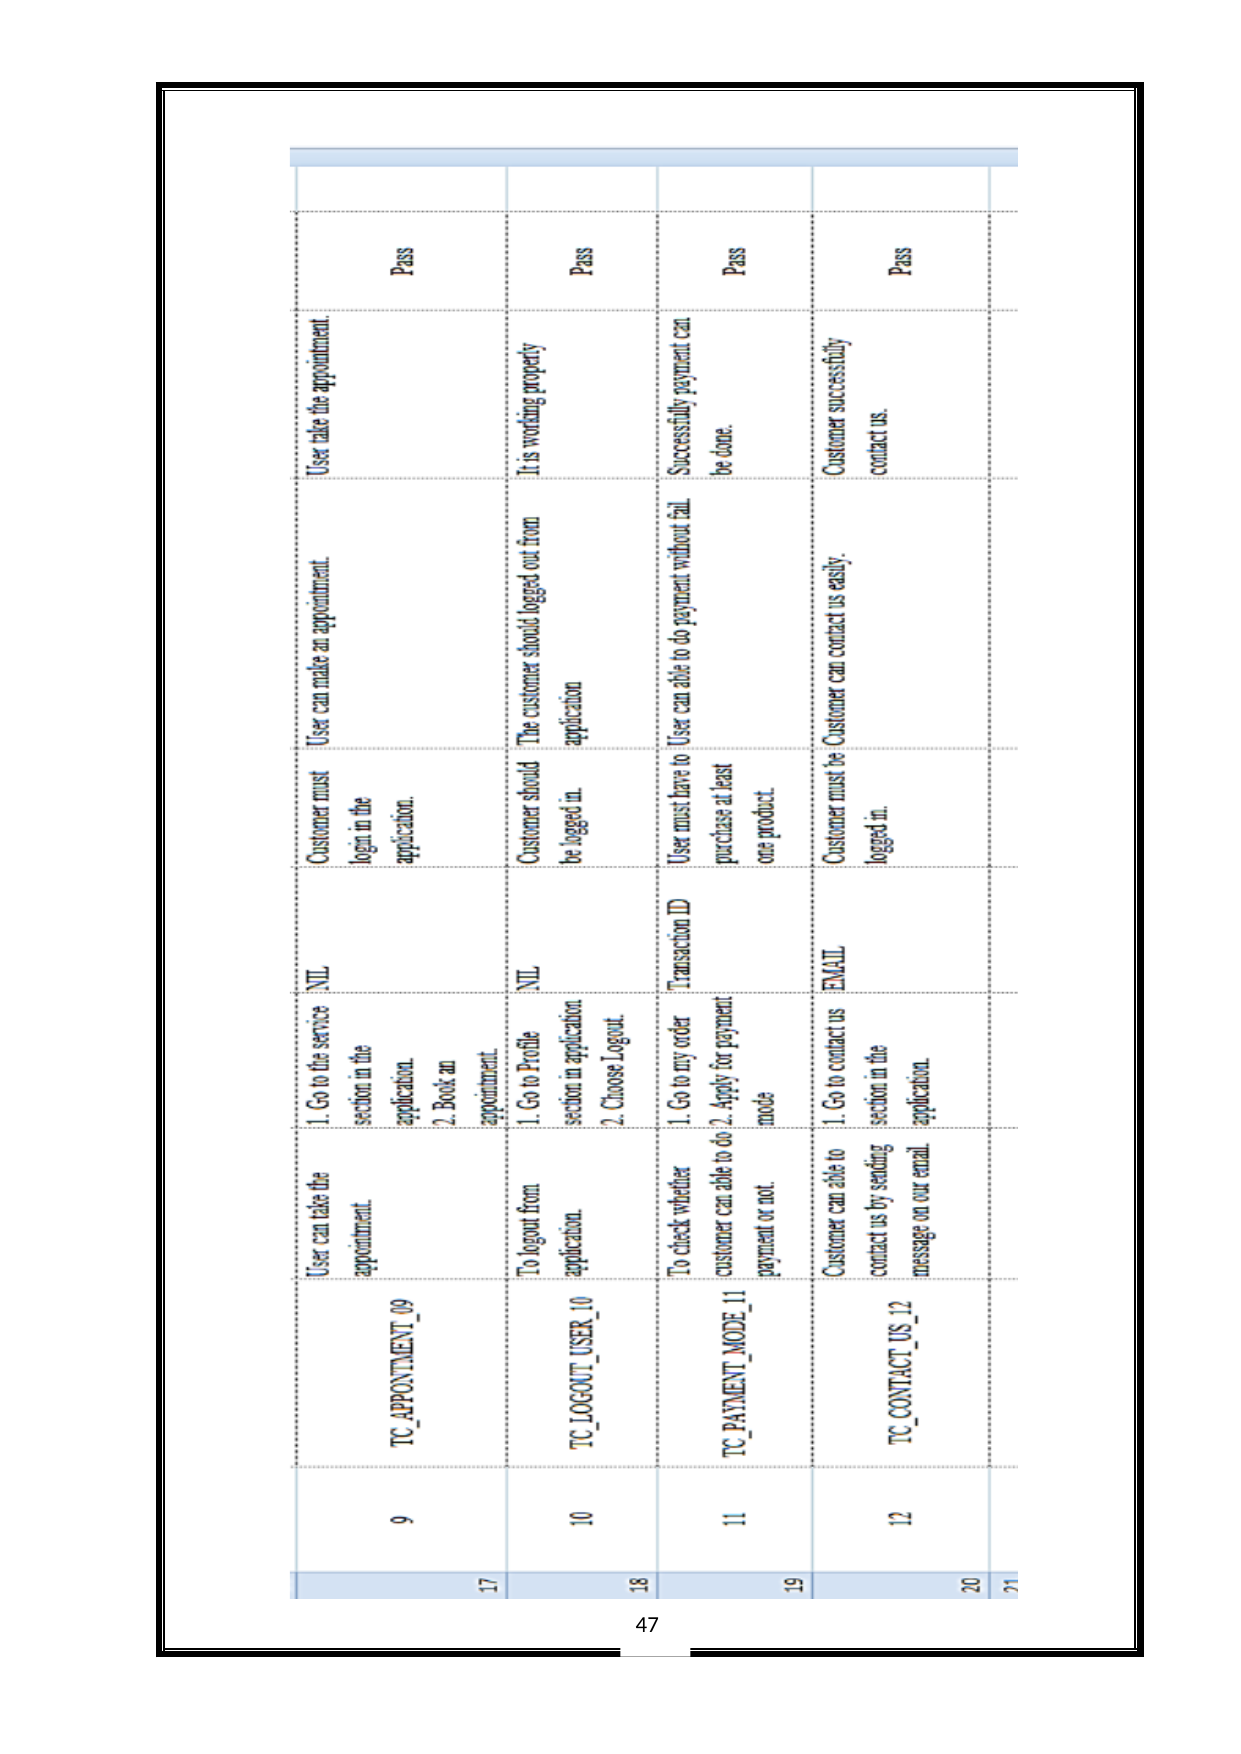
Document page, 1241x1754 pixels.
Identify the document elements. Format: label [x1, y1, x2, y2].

picture [289, 147, 1018, 1599]
